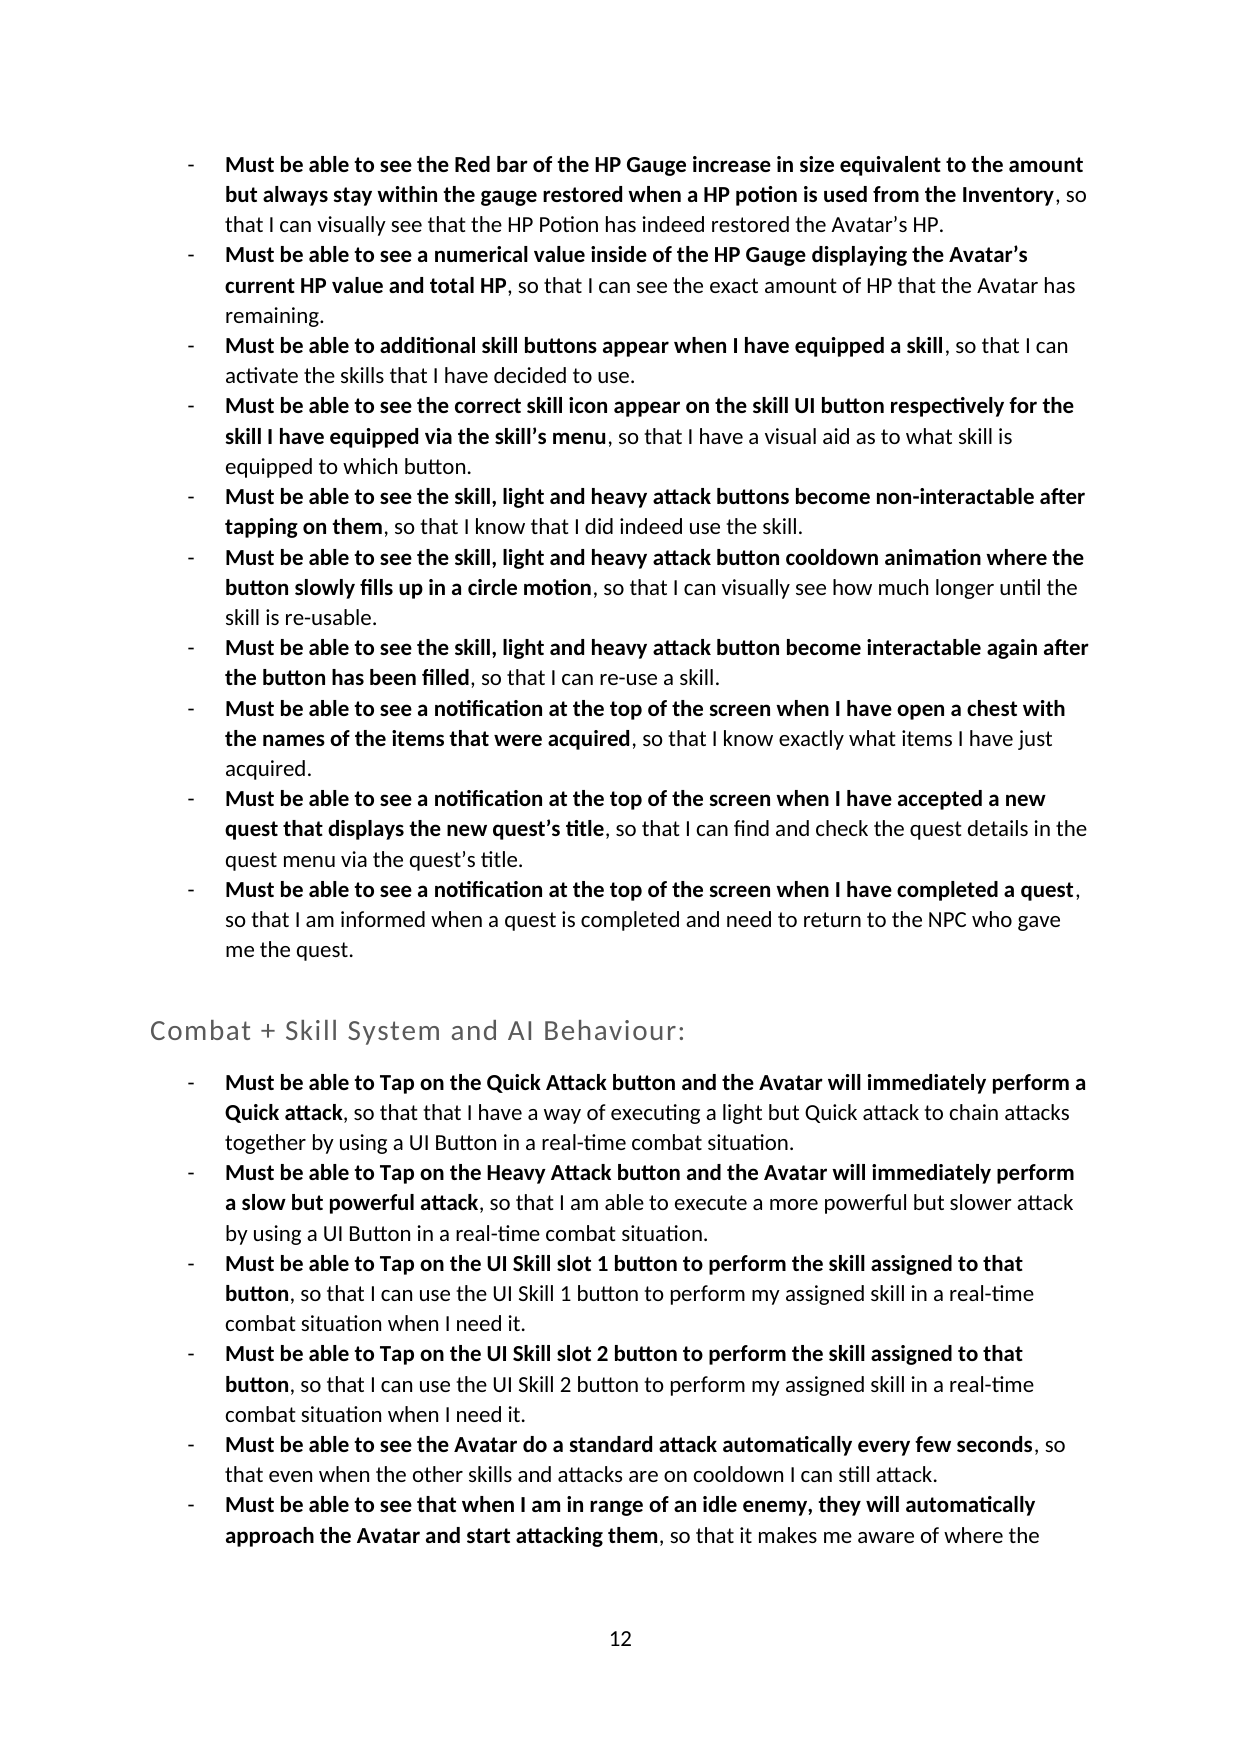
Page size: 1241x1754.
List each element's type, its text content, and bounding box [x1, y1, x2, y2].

list Must be able to see the Avatar do a standard attack automatically every few seconds, so that even when the other skills and attacks are on cooldown I can still attack. [187, 1430, 1090, 1488]
subtitle Combat + Skill System and AI Behaviour: [150, 1012, 1090, 1048]
list Must be able to Tap on the Quick Attack button and the Avatar will immediately perform a Quick attack, so that that I have a way of executing a light but Quick attack to chain attacks together by using a UI Button in a real-time combat situation. [187, 1068, 1090, 1156]
list Must be able to see the Red bar of the HP Gauge increase in size equivalent to the amount but always stay within the gauge restored when a HP potion is used from the Inventory, so that I can visually see that the HP Potion has indeed restored the Avatar’s HP. [187, 150, 1090, 238]
list Must be able to additional skill buttons appear when I have equipped a skill, so that I can activate the skills that I have decided to use. [187, 331, 1090, 389]
list Must be able to Tap on the UI Skill slot 1 button to perform the skill assigned to that button, so that I can use the UI Skill 1 button to perform my assigned skill in a real-time combat situation when I need it. [187, 1249, 1090, 1337]
list Must be able to Tap on the Heavy Attack button and the Avatar will immediately perform a slow but powerful attack, so that I am able to execute a more powerful but slower attack by using a UI Button in a real-time combat situation. [187, 1158, 1090, 1247]
list Must be able to see the correct skill icon appear on the skill UI button respectively for the skill I have equipped via the skill’s menu, so that I have a visual aid as to what skill is equipped to which button. [187, 392, 1090, 480]
list Must be able to see the skill, light and heavy attack button cooldown animation where the button slowly fills up in a circle motion, so that I can visually see how much longer until the skill is re-usable. [187, 543, 1090, 631]
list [187, 1491, 1090, 1549]
list Must be able to see a notification at the top of the screen when I have completed a quest, so that I am informed when a quest is completed and need to return to the NPC who gave me the quest. [187, 875, 1090, 963]
list Must be able to see a numerical value inside of the HP Gauge displaying the Avatar’s current HP value and total HP, so that I can see the exact amount of HP that the Avatar has remaining. [187, 241, 1090, 329]
list Must be able to Tap on the UI Skill slot 2 button to perform the skill assigned to that button, so that I can use the UI Skill 2 button to perform my assigned skill in a real-time combat situation when I need it. [187, 1339, 1090, 1428]
list Must be able to see the skill, light and heavy attack button become interactable again after the button has been filled, so that I can re-use a skill. [187, 633, 1090, 692]
list Must be able to see a notification at the top of the screen when I have accepted a new quest that displays the new quest’s title, so that I can find and check the quest details in the quest menu via the quest’s title. [187, 784, 1090, 873]
list Must be able to see a notification at the top of the screen when I have open a chest with the names of the items that were acquired, so that I know exactly what items I have just acquired. [187, 694, 1090, 782]
list Must be able to see the skill, light and heavy attack buttons become non-interactable after tapping on them, so that I know that I did indeed use the skill. [187, 482, 1090, 541]
